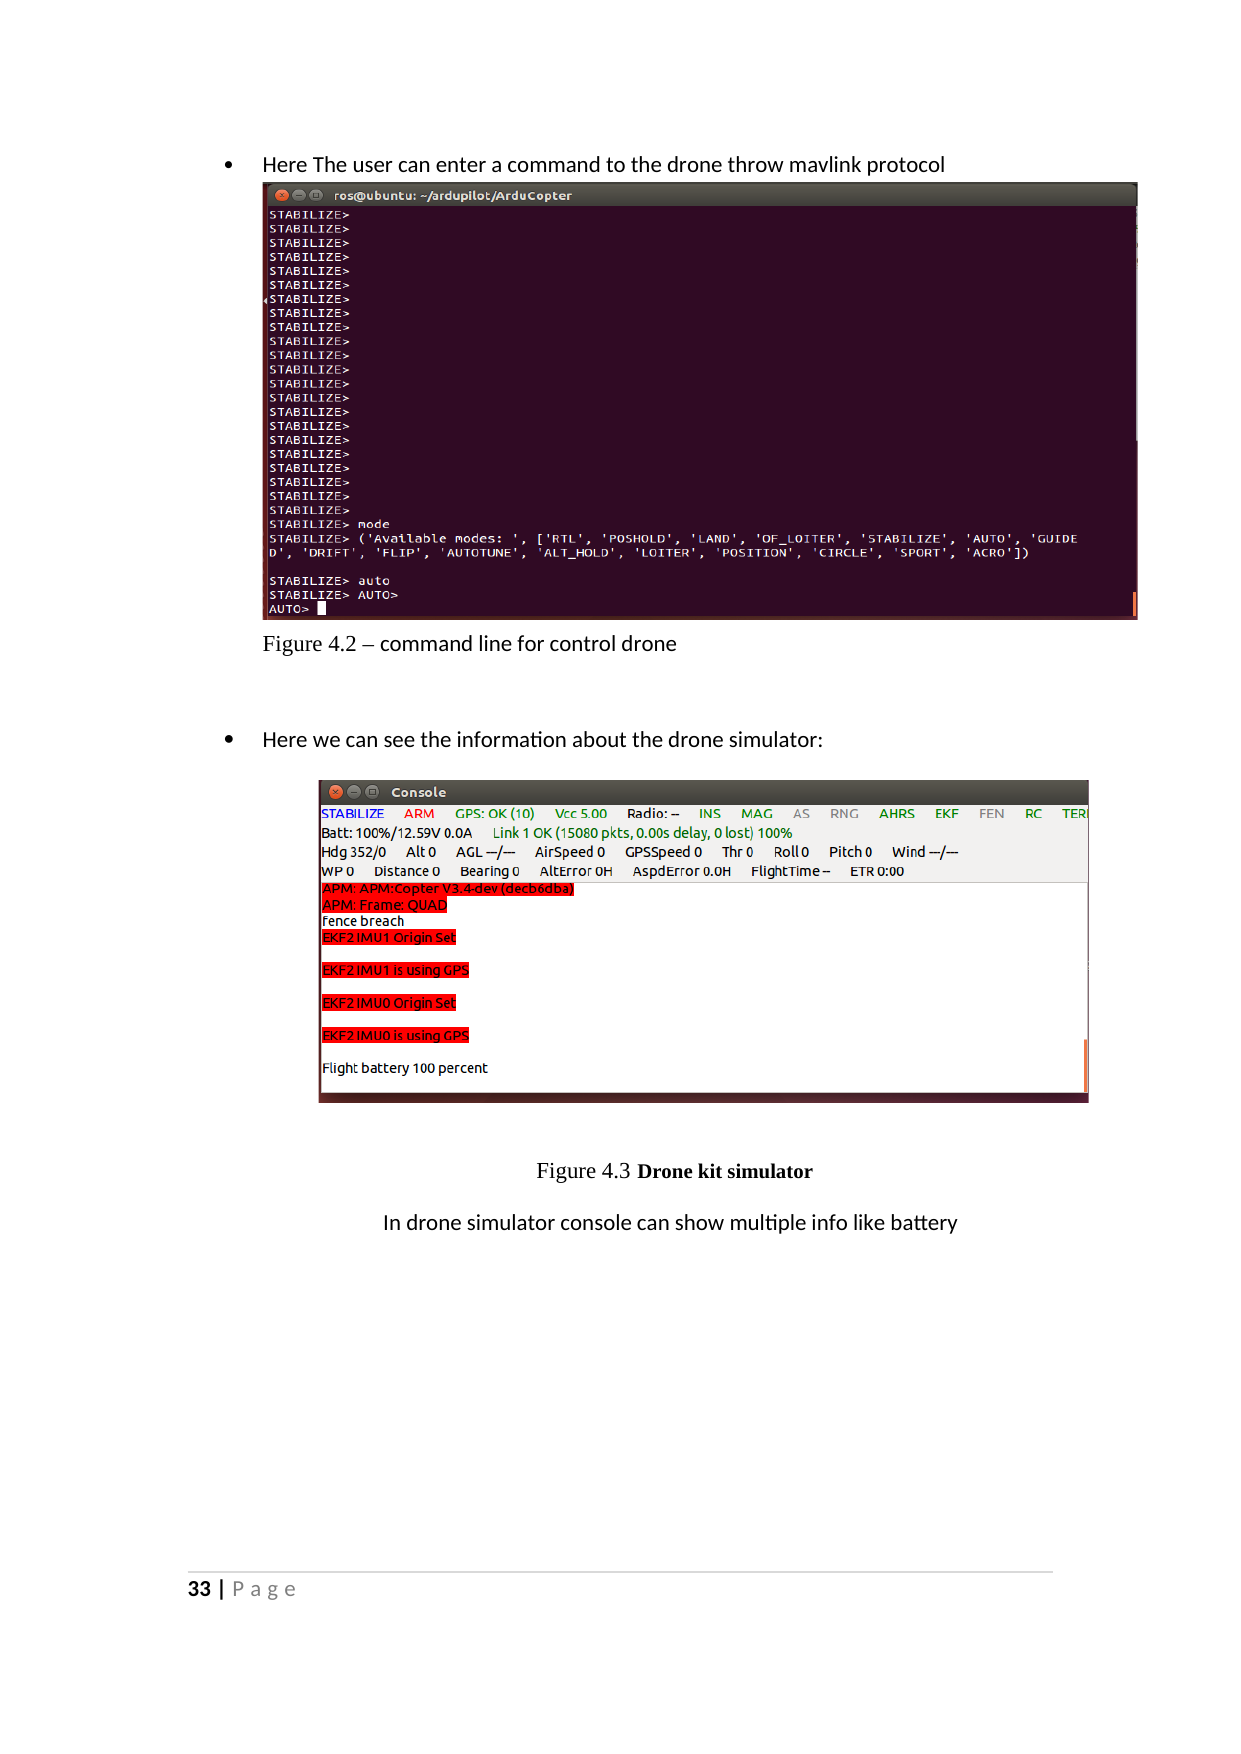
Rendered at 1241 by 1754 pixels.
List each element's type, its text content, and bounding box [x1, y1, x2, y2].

text Figure 4.3 Drone kit simulator [187, 1157, 1053, 1183]
text In drone simulator console can show multiple info like battery [187, 1208, 1053, 1236]
picture [318, 780, 1089, 1103]
picture [262, 182, 1138, 620]
list Here we can see the information about the drone simulator: [225, 725, 1053, 753]
